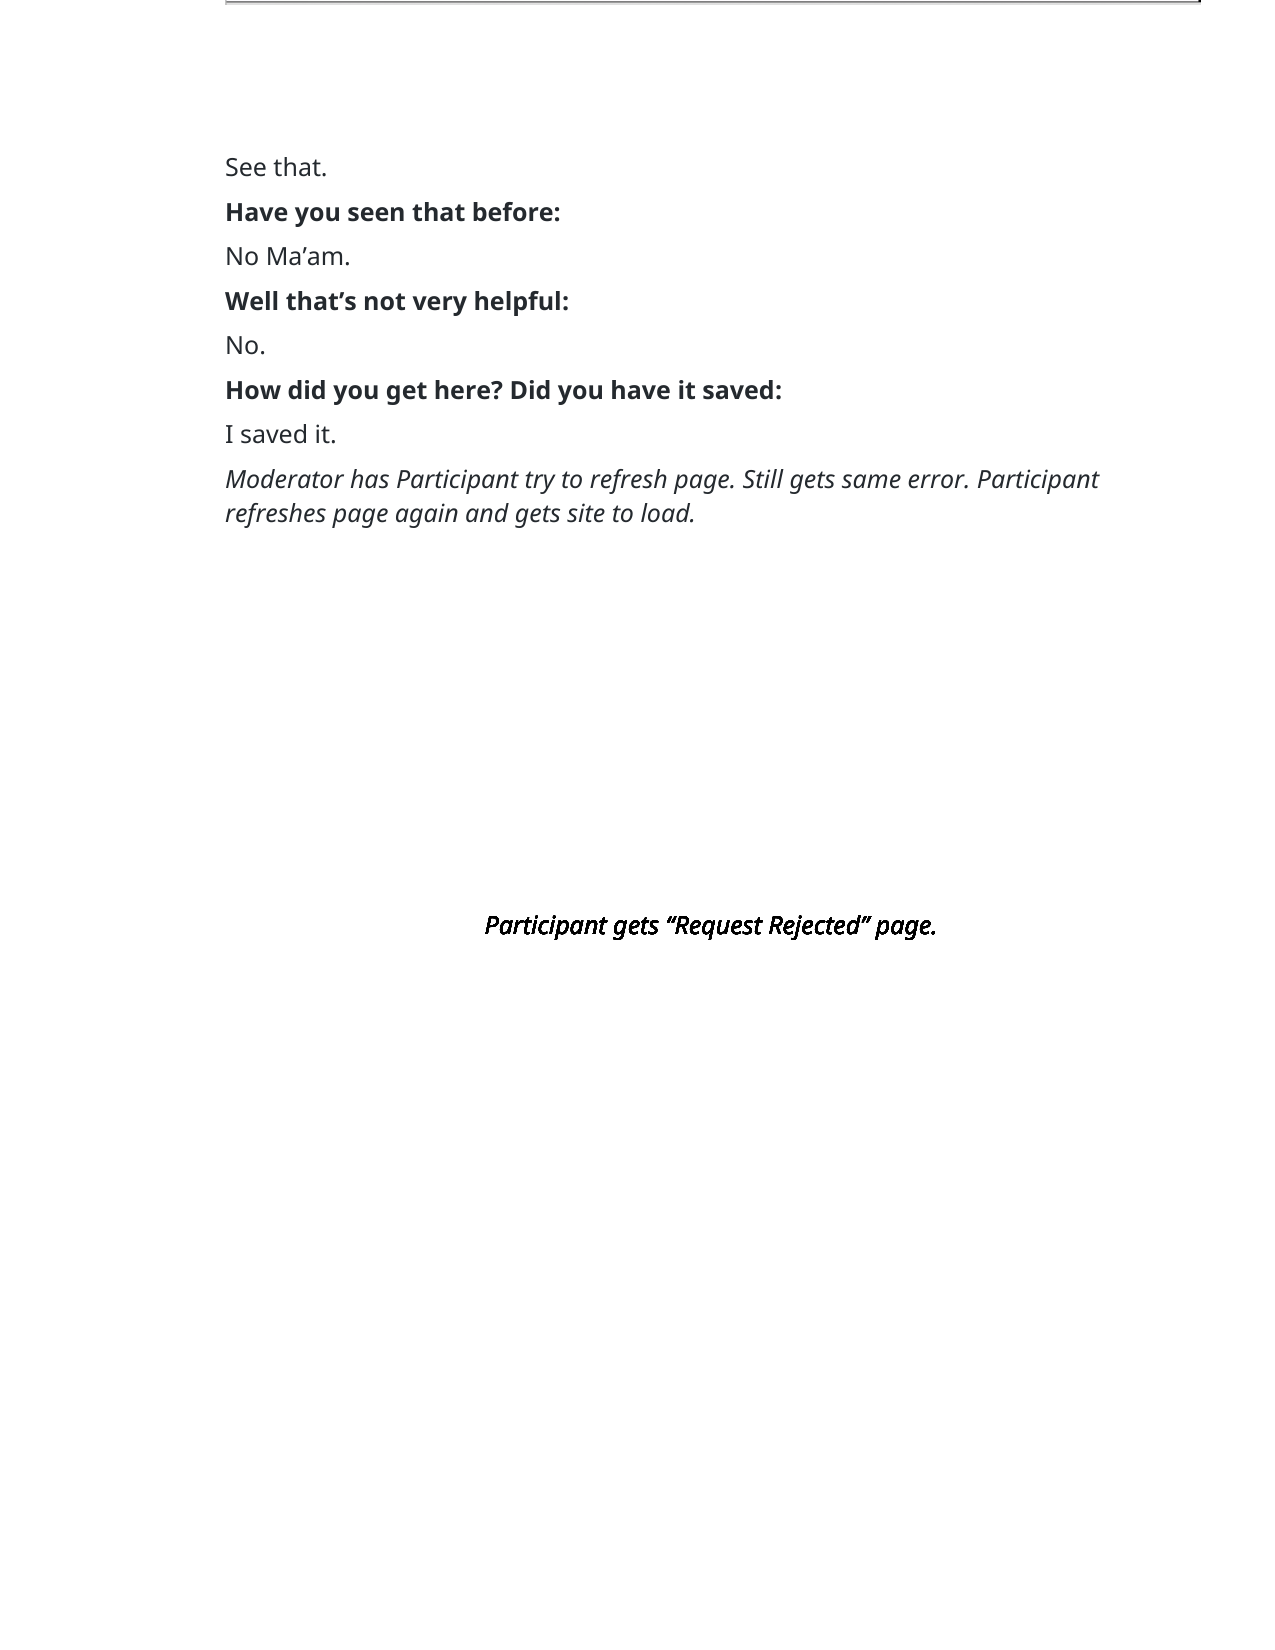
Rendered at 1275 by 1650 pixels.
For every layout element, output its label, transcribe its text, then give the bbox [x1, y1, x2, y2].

text Well that’s not very helpful: [225, 283, 1125, 317]
text I saved it. [225, 417, 1125, 451]
text No. [225, 328, 1125, 362]
text Have you seen that before: [225, 194, 1125, 228]
text Moderator has Participant try to refresh page. Still gets same error. Participant refreshes page again and gets site to load. [225, 461, 1125, 529]
text No Ma’am. [225, 239, 1125, 273]
picture [225, 0, 1201, 5]
text How did you get here? Did you have it saved: [225, 372, 1125, 406]
text See that. [225, 150, 1125, 184]
